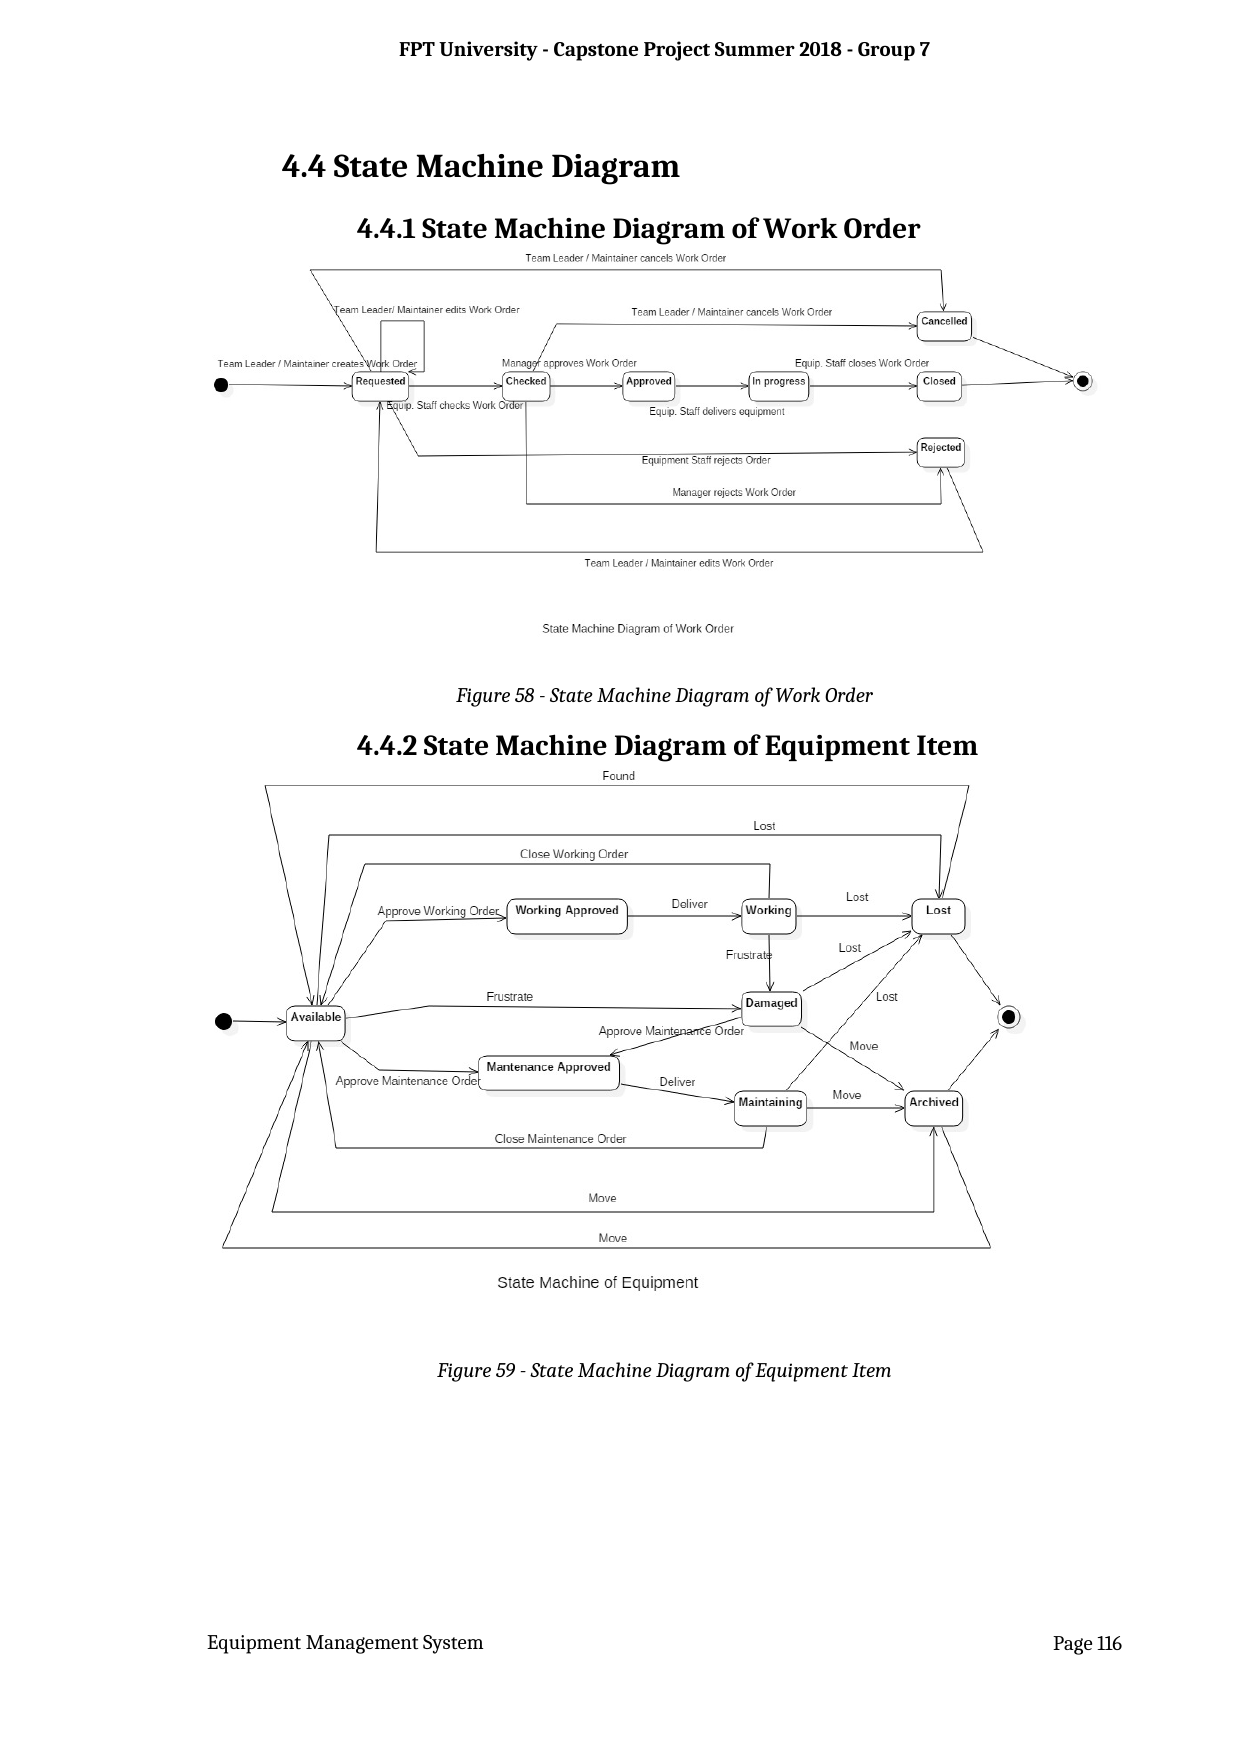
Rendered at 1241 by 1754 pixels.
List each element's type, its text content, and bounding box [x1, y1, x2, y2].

text Figure 58 - State Machine Diagram of Work Order [207, 684, 1122, 708]
subtitle 4.4.1 State Machine Diagram of Work Order [357, 213, 1122, 246]
text Figure 59 - State Machine Diagram of Equipment Item [207, 1358, 1122, 1382]
subtitle 4.4.2 State Machine Diagram of Equipment Item [357, 729, 1122, 762]
subtitle 4.4 State Machine Diagram [207, 148, 1122, 186]
picture [206, 762, 1055, 1346]
picture [206, 246, 1122, 672]
